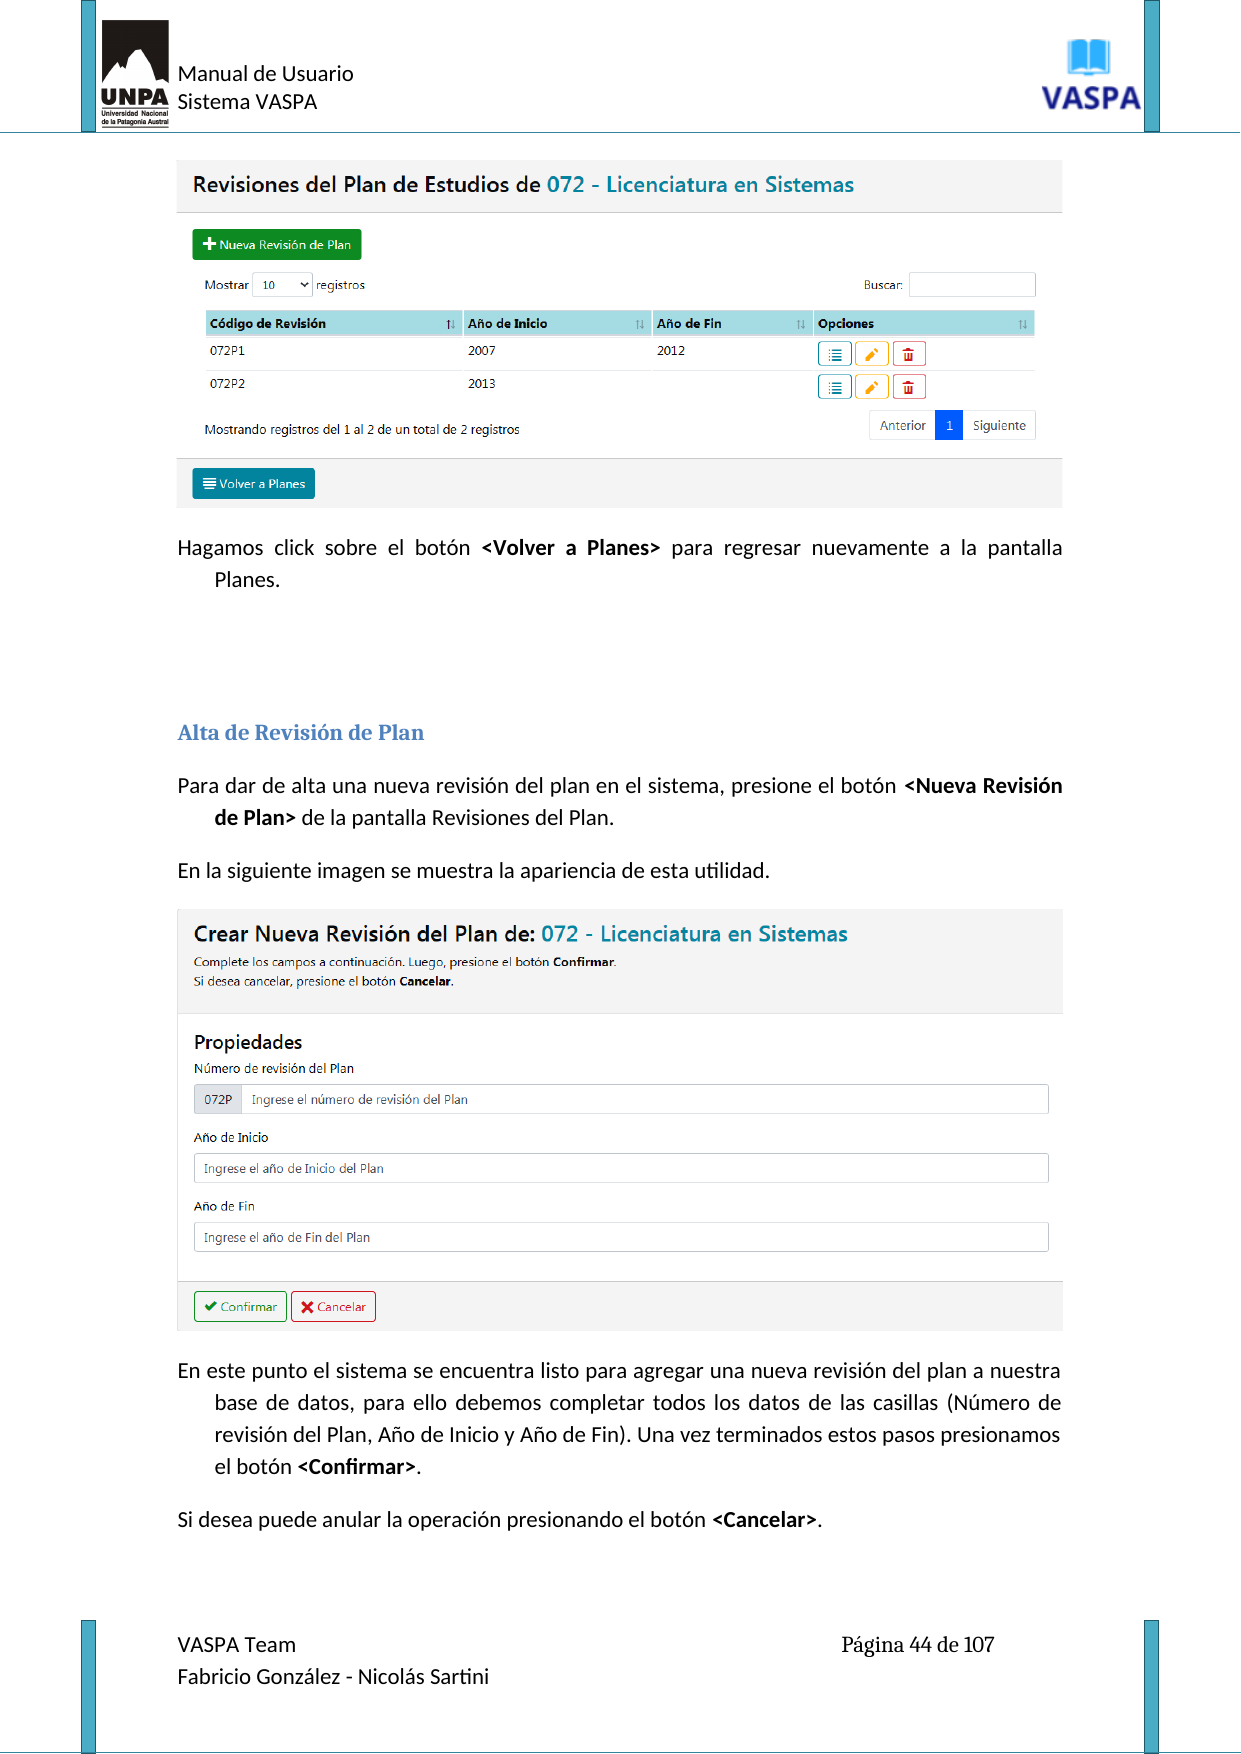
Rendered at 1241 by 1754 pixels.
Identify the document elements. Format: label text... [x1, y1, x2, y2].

picture [1036, 19, 1146, 129]
picture [100, 18, 170, 129]
text Si desea puede anular la operación presionando el botón <Cancelar>. [177, 1505, 1063, 1533]
text Alta de Revisión de Plan [177, 720, 1063, 747]
text Hagamos click sobre el botón <Volver a Planes> para regresar nuevamente a la pantalla Planes. [177, 533, 1063, 593]
text En este punto el sistema se encuentra listo para agregar una nueva revisión del plan a nuestra base de datos, para ello debemos completar todos los datos de las casillas (Número de revisión del Plan, Año de Inicio y Año de Fin). Una vez terminados estos pasos presionamos el botón <Confirmar>. [177, 1356, 1063, 1480]
text Para dar de alta una nueva revisión del plan en el sistema, presione el botón <Nueva Revisión de Plan> de la pantalla Revisiones del Plan. [177, 771, 1063, 831]
picture [176, 160, 1063, 508]
text En la siguiente imagen se muestra la apariencia de esta utilidad. [177, 856, 1063, 884]
picture [177, 909, 1063, 1331]
